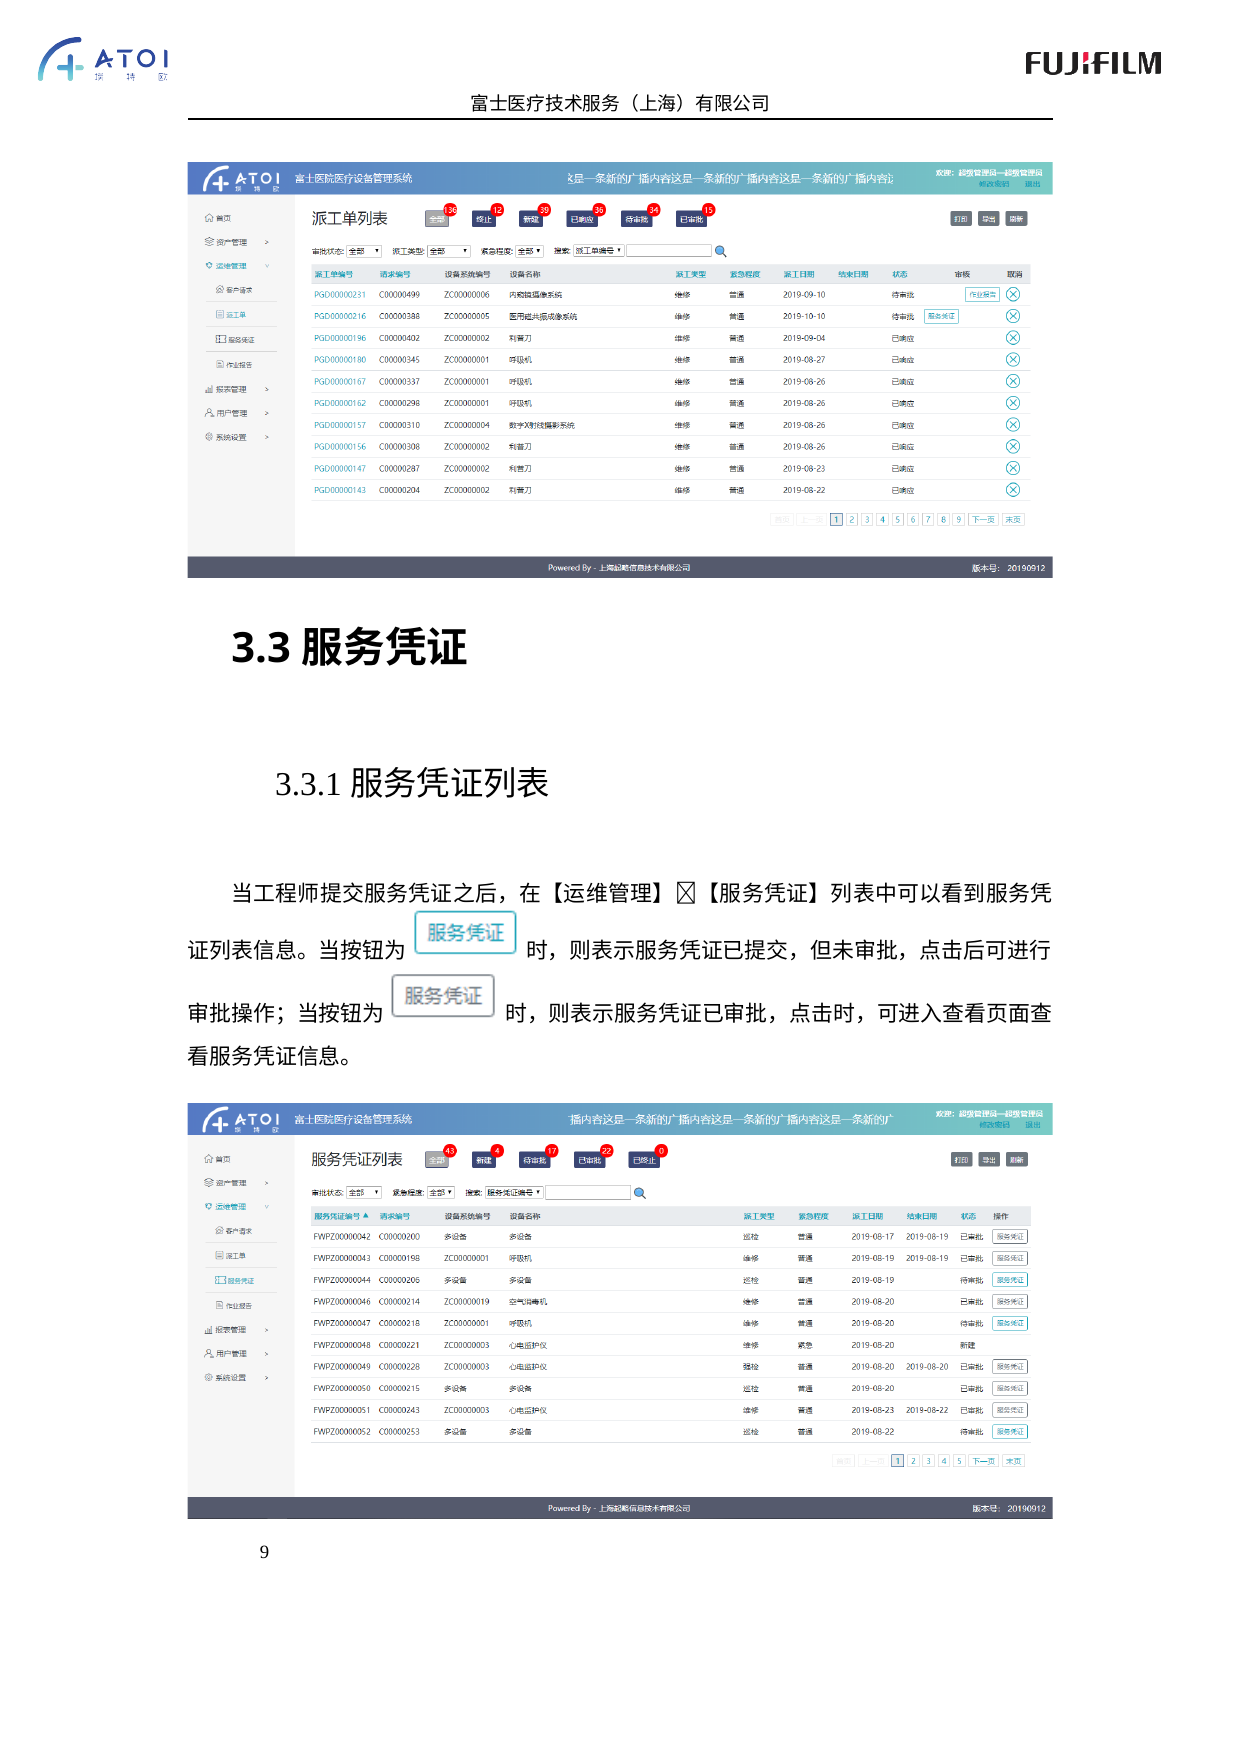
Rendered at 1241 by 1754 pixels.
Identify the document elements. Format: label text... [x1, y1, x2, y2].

text 当工程师提交服务凭证之后，在【运维管理】【服务凭证】列表中可以看到服务凭证列表信息。当按钮为时，则表示服务凭证已提交，但未审批，点击后可进行审批操作；当按钮为时，则表示服务凭证已审批，点击时，可进入查看页面查看服务凭证信息。 [187, 876, 1053, 1071]
picture [187, 162, 1053, 578]
subtitle 3.3.1 服务凭证列表 [187, 749, 1053, 814]
picture [30, 20, 176, 102]
subtitle 3.3 服务凭证 [187, 612, 1053, 677]
picture [1020, 46, 1166, 80]
picture [384, 973, 505, 1022]
picture [407, 908, 526, 959]
picture [187, 1103, 1053, 1519]
